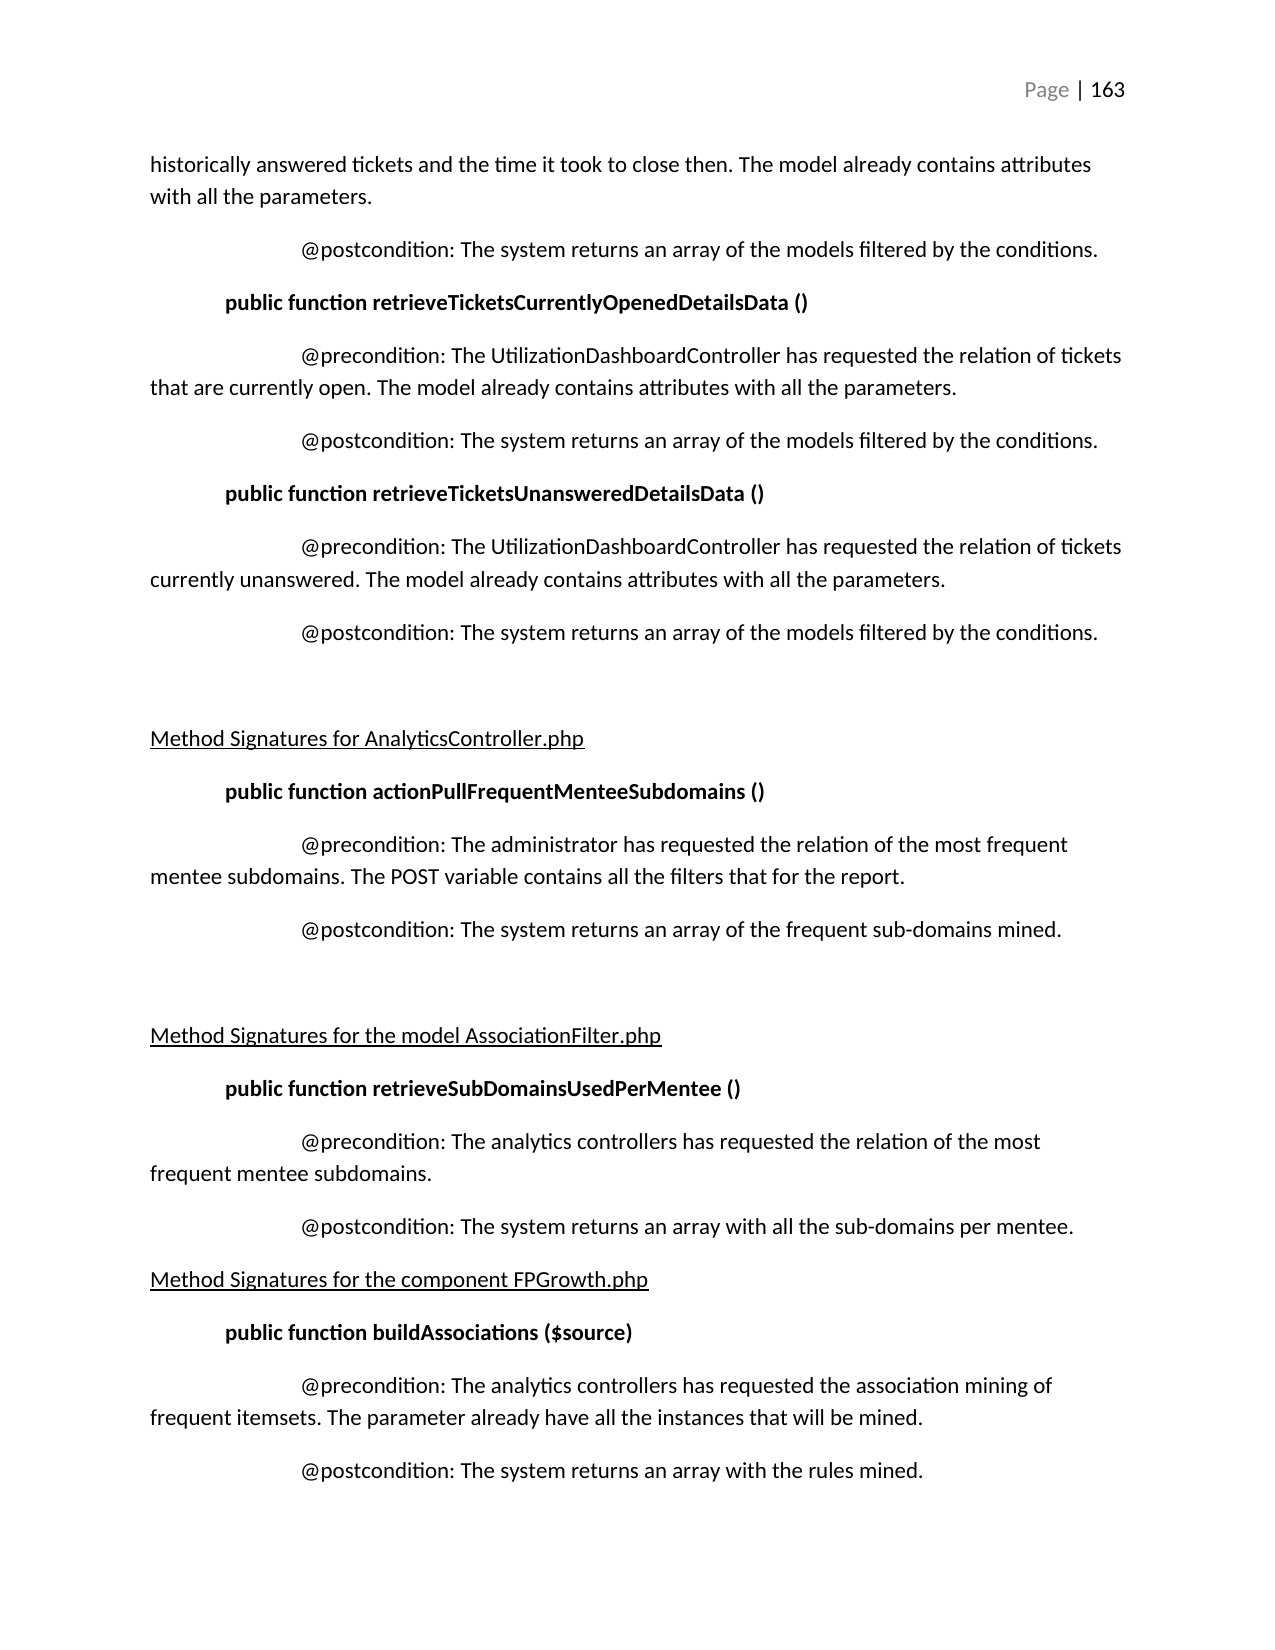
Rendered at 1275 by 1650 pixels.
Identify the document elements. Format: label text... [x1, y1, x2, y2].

text @precondition: The analytics controllers has requested the relation of the most frequent mentee subdomains. [150, 1127, 1125, 1187]
text @precondition: The UtilizationDashboardController has requested the relation of tickets that are currently open. The model already contains attributes with all the parameters. [150, 341, 1125, 401]
text @postcondition: The system returns an array of the frequent sub-domains mined. [150, 915, 1125, 943]
text Method Signatures for AnalyticsController.php [150, 724, 1125, 752]
text public function retrieveSubDomainsUsedPerMentee () [150, 1074, 1125, 1102]
text Method Signatures for the component FPGrowth.php [150, 1265, 1125, 1293]
text @precondition: The analytics controllers has requested the association mining of frequent itemsets. The parameter already have all the instances that will be mined. [150, 1371, 1125, 1432]
text @postcondition: The system returns an array with the rules mined. [150, 1457, 1125, 1484]
text @postcondition: The system returns an array of the models filtered by the conditions. [150, 618, 1125, 646]
text Method Signatures for the model AssociationFilter.php [150, 1021, 1125, 1049]
text @precondition: The administrator has requested the relation of the most frequent mentee subdomains. The POST variable contains all the filters that for the report. [150, 830, 1125, 890]
text @postcondition: The system returns an array of the models filtered by the conditions. [150, 235, 1125, 263]
text public function buildAssociations ($source) [150, 1318, 1125, 1346]
text public function retrieveTicketsUnansweredDetailsData () [150, 479, 1125, 507]
text public function actionPullFrequentMenteeSubdomains () [150, 777, 1125, 805]
text @precondition: The UtilizationDashboardController has requested the relation of tickets currently unanswered. The model already contains attributes with all the parameters. [150, 532, 1125, 593]
text @postcondition: The system returns an array of the models filtered by the conditions. [150, 426, 1125, 454]
text public function retrieveTicketsCurrentlyOpenedDetailsData () [150, 288, 1125, 316]
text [150, 150, 1125, 210]
text @postcondition: The system returns an array with all the sub-domains per mentee. [150, 1212, 1125, 1240]
